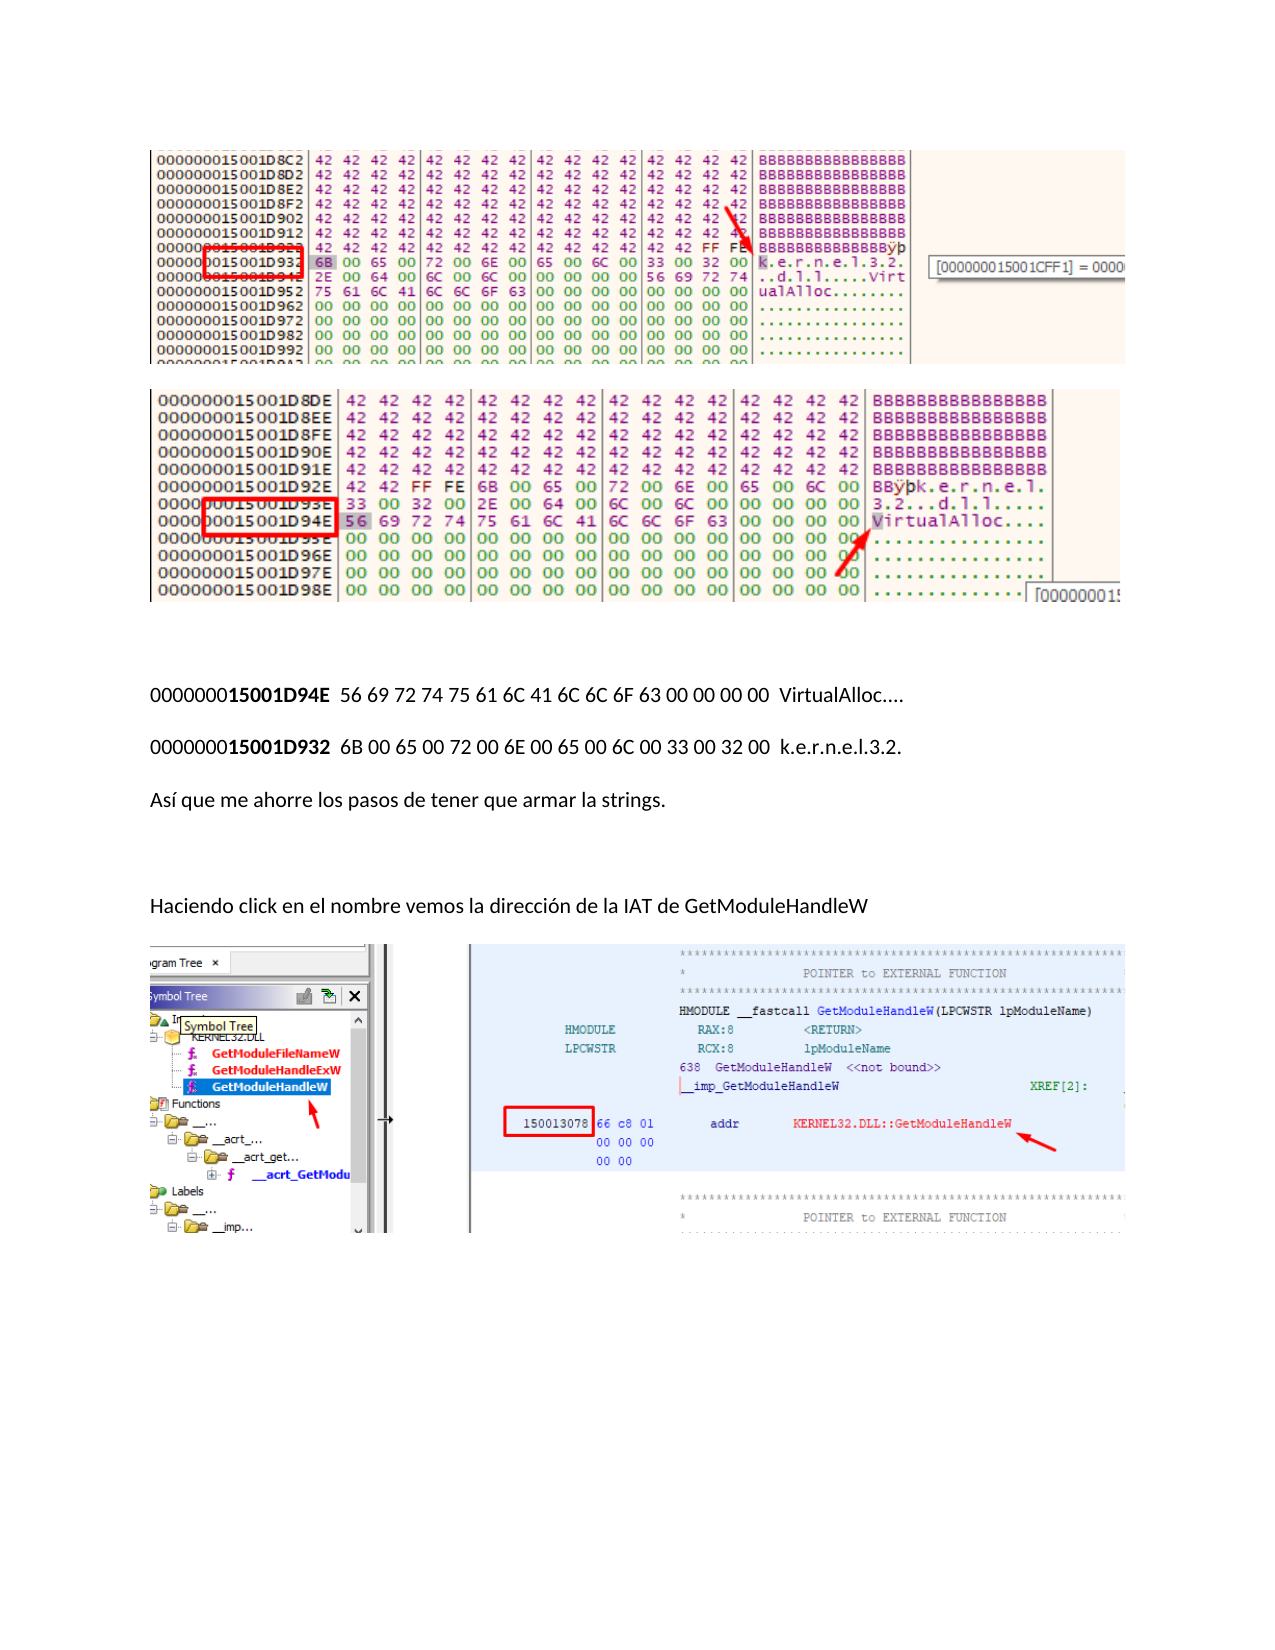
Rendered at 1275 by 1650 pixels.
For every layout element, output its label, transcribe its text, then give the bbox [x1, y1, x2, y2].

text 000000015001D94E 56 69 72 74 75 61 6C 41 6C 6C 6F 63 00 00 00 00 VirtualAlloc.... [150, 681, 1125, 707]
picture [150, 944, 1125, 1233]
text 000000015001D932 6B 00 65 00 72 00 6E 00 65 00 6C 00 33 00 32 00 k.e.r.n.e.l.3.2. [150, 733, 1125, 760]
picture [150, 150, 1125, 364]
picture [150, 389, 1121, 602]
text Así que me ahorre los pasos de tener que armar la strings. [150, 786, 1125, 813]
text Haciendo click en el nombre vemos la dirección de la IAT de GetModuleHandleW [150, 892, 1125, 919]
